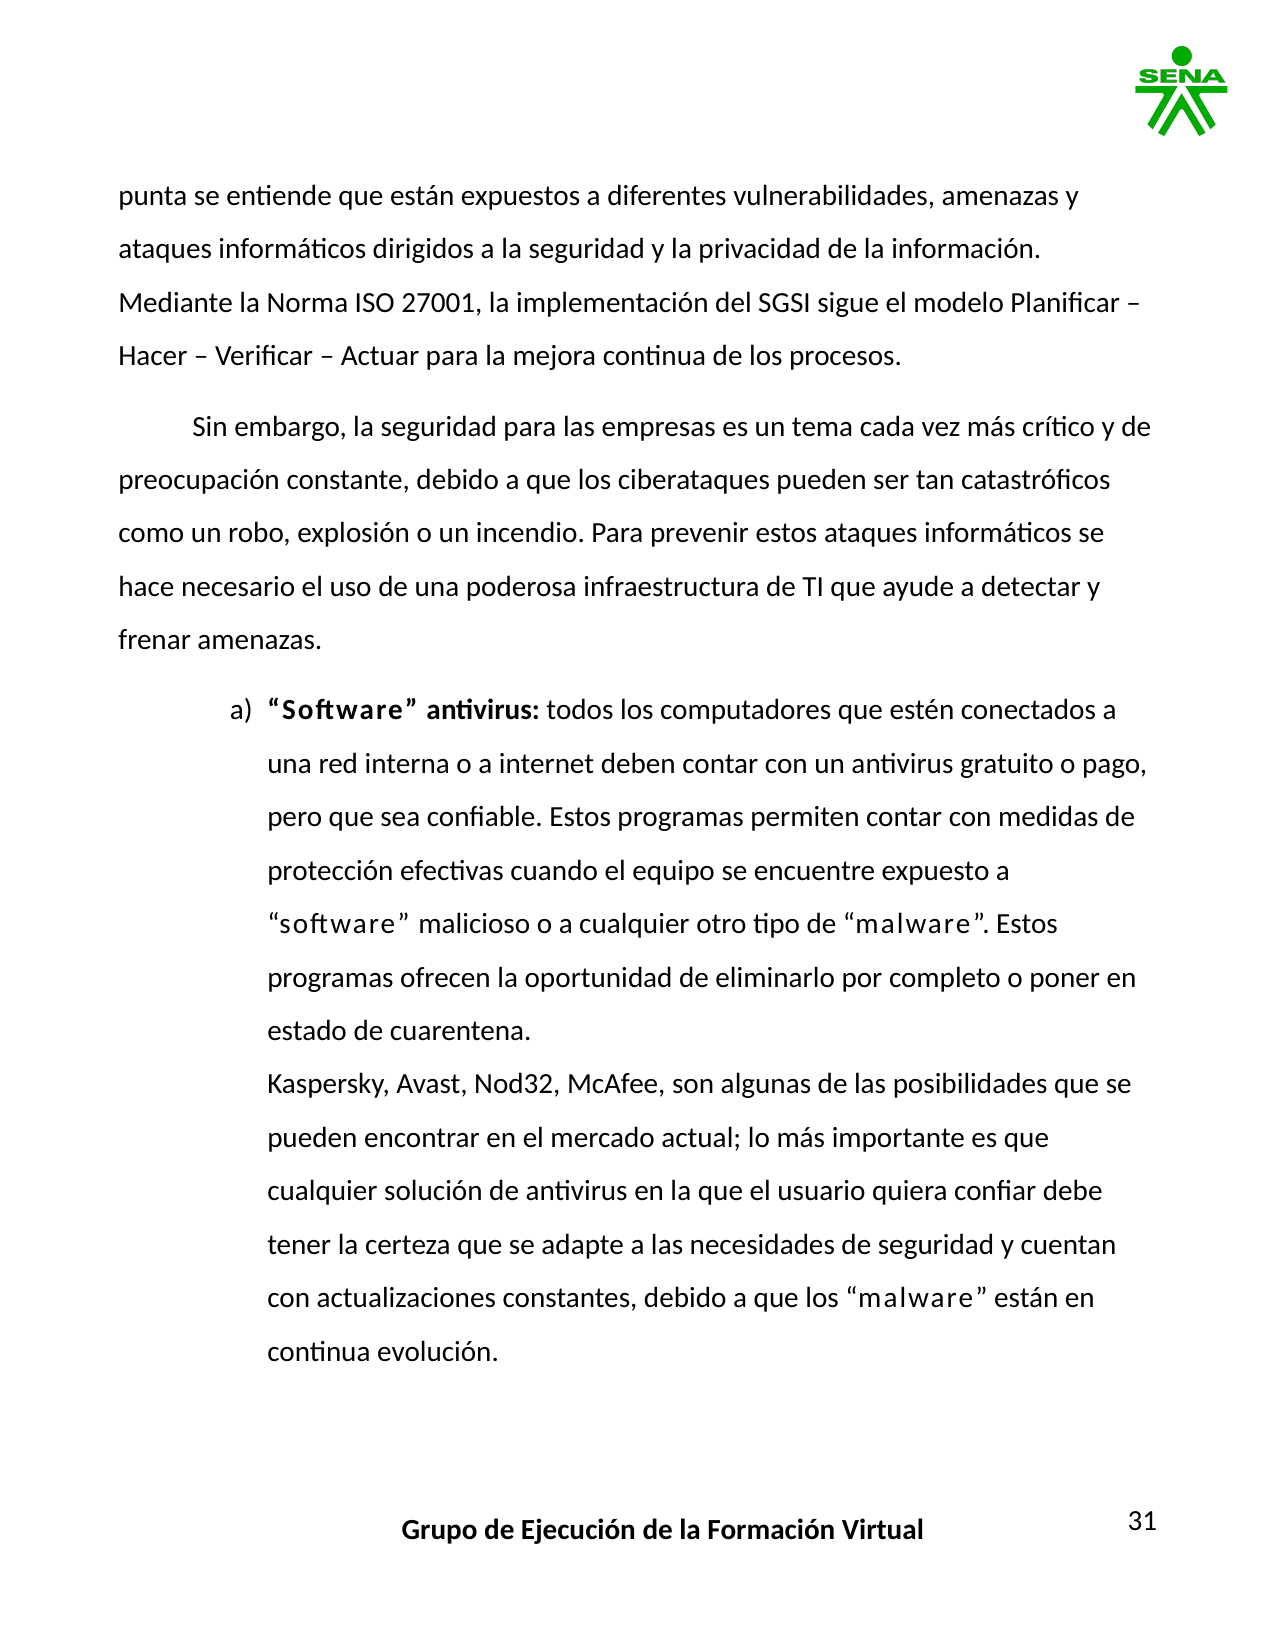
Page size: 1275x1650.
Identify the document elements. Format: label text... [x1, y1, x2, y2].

picture [1135, 46, 1228, 136]
text Sin embargo, la seguridad para las empresas es un tema cada vez más crítico y de preocupación constante, debido a que los ciberataques pueden ser tan catastróficos como un robo, explosión o un incendio. Para prevenir estos ataques informáticos se hace necesario el uso de una poderosa infraestructura de TI que ayude a detectar y frenar amenazas. [118, 408, 1157, 657]
list “Software” antivirus: todos los computadores que estén conectados a una red interna o a internet deben contar con un antivirus gratuito o pago, pero que sea confiable. Estos programas permiten contar con medidas de protección efectivas cuando el equipo se encuentre expuesto a “software” malicioso o a cualquier otro tipo de “malware”. Estos programas ofrecen la oportunidad de eliminarlo por completo o poner en estado de cuarentena. [229, 691, 1157, 1048]
list Kaspersky, Avast, Nod32, McAfee, son algunas de las posibilidades que se pueden encontrar en el mercado actual; lo más importante es que cualquier solución de antivirus en la que el usuario quiera confiar debe tener la certeza que se adapte a las necesidades de seguridad y cuentan con actualizaciones constantes, debido a que los “malware” están en continua evolución. [267, 1066, 1157, 1368]
